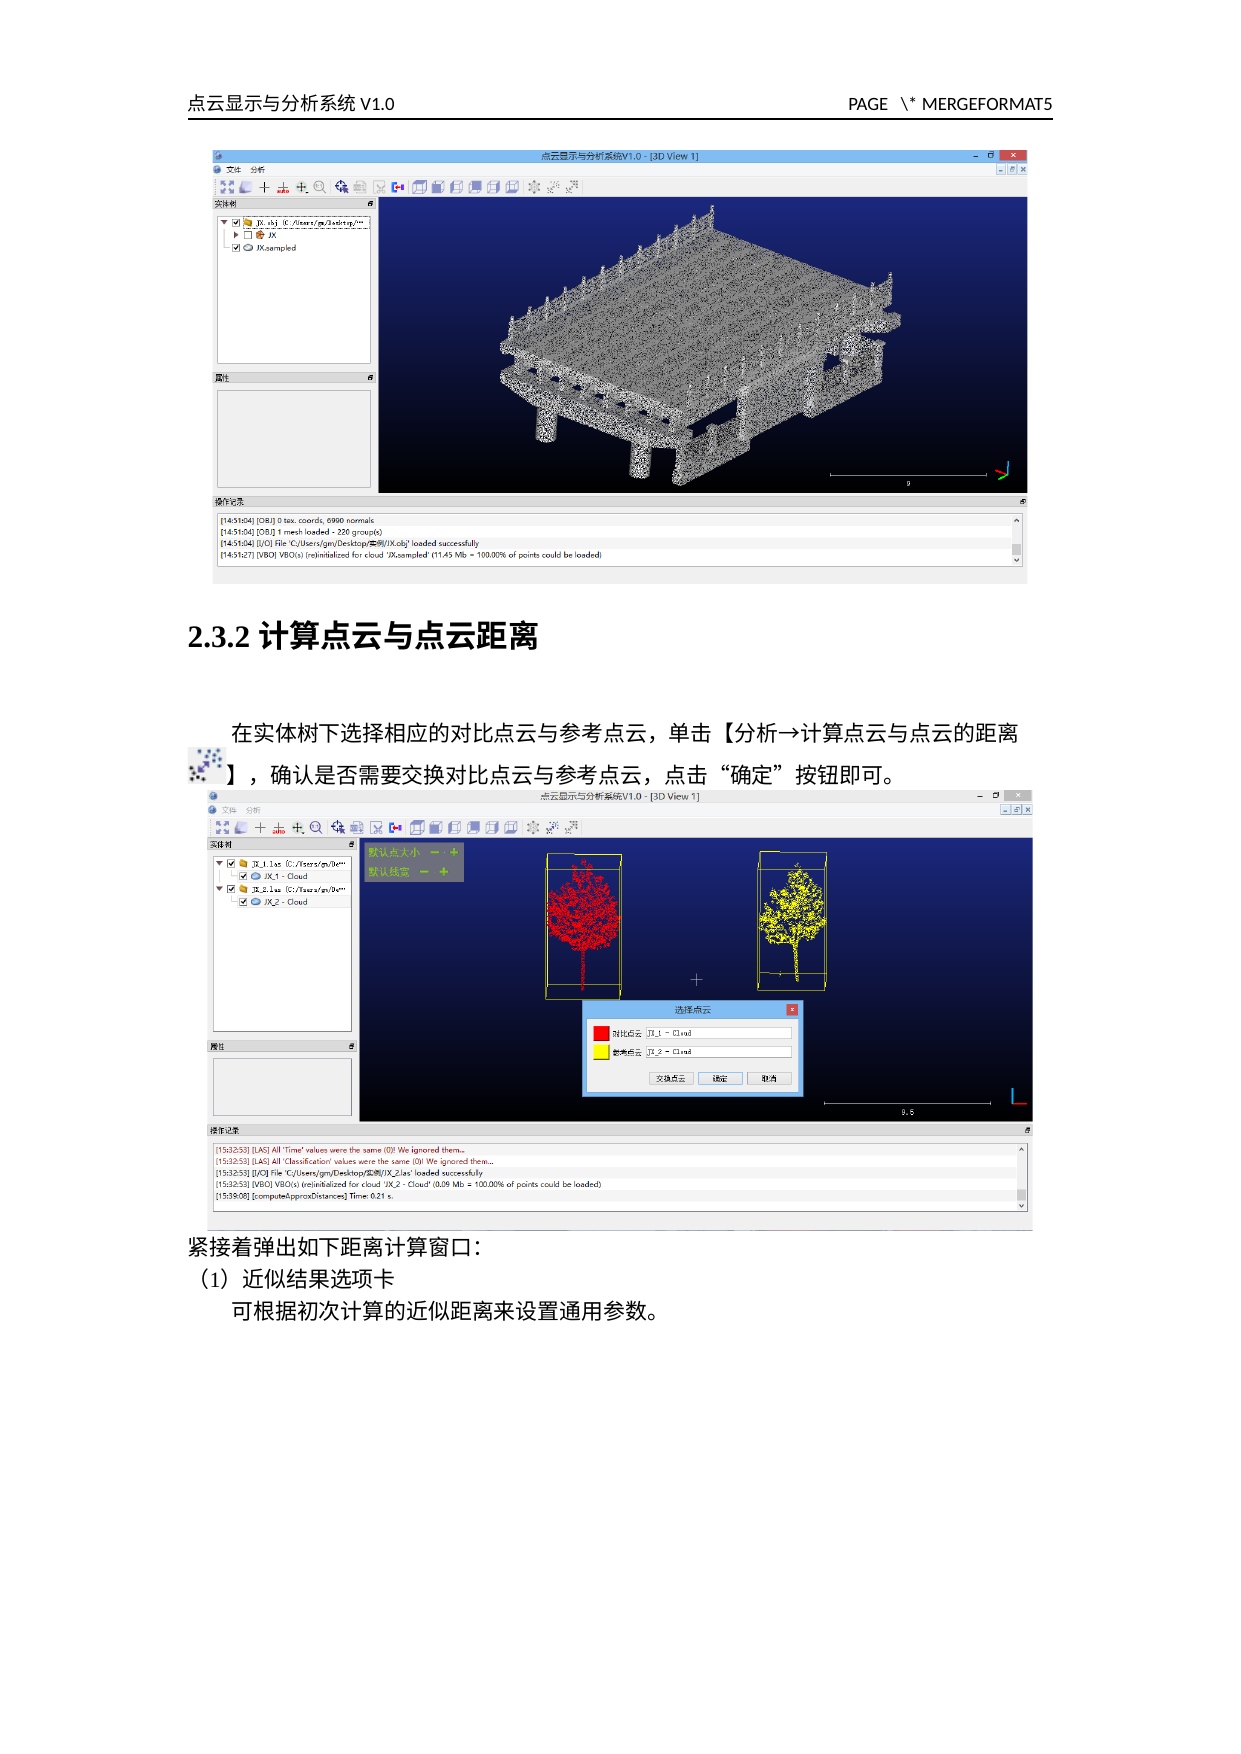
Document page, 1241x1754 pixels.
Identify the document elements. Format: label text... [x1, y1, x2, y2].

picture [187, 747, 227, 784]
picture [207, 790, 1033, 1231]
picture [212, 150, 1028, 584]
text （1）近似结果选项卡 [187, 1262, 1053, 1294]
text 紧接着弹出如下距离计算窗口： [187, 1230, 1053, 1262]
text 可根据初次计算的近似距离来设置通用参数。 [187, 1294, 1053, 1325]
text 在实体树下选择相应的对比点云与参考点云，单击【分析→计算点云与点云的距离】，确认是否需要交换对比点云与参考点云，点击“确定”按钮即可。 [187, 716, 1053, 790]
subtitle 2.3.2 计算点云与点云距离 [187, 611, 1053, 656]
